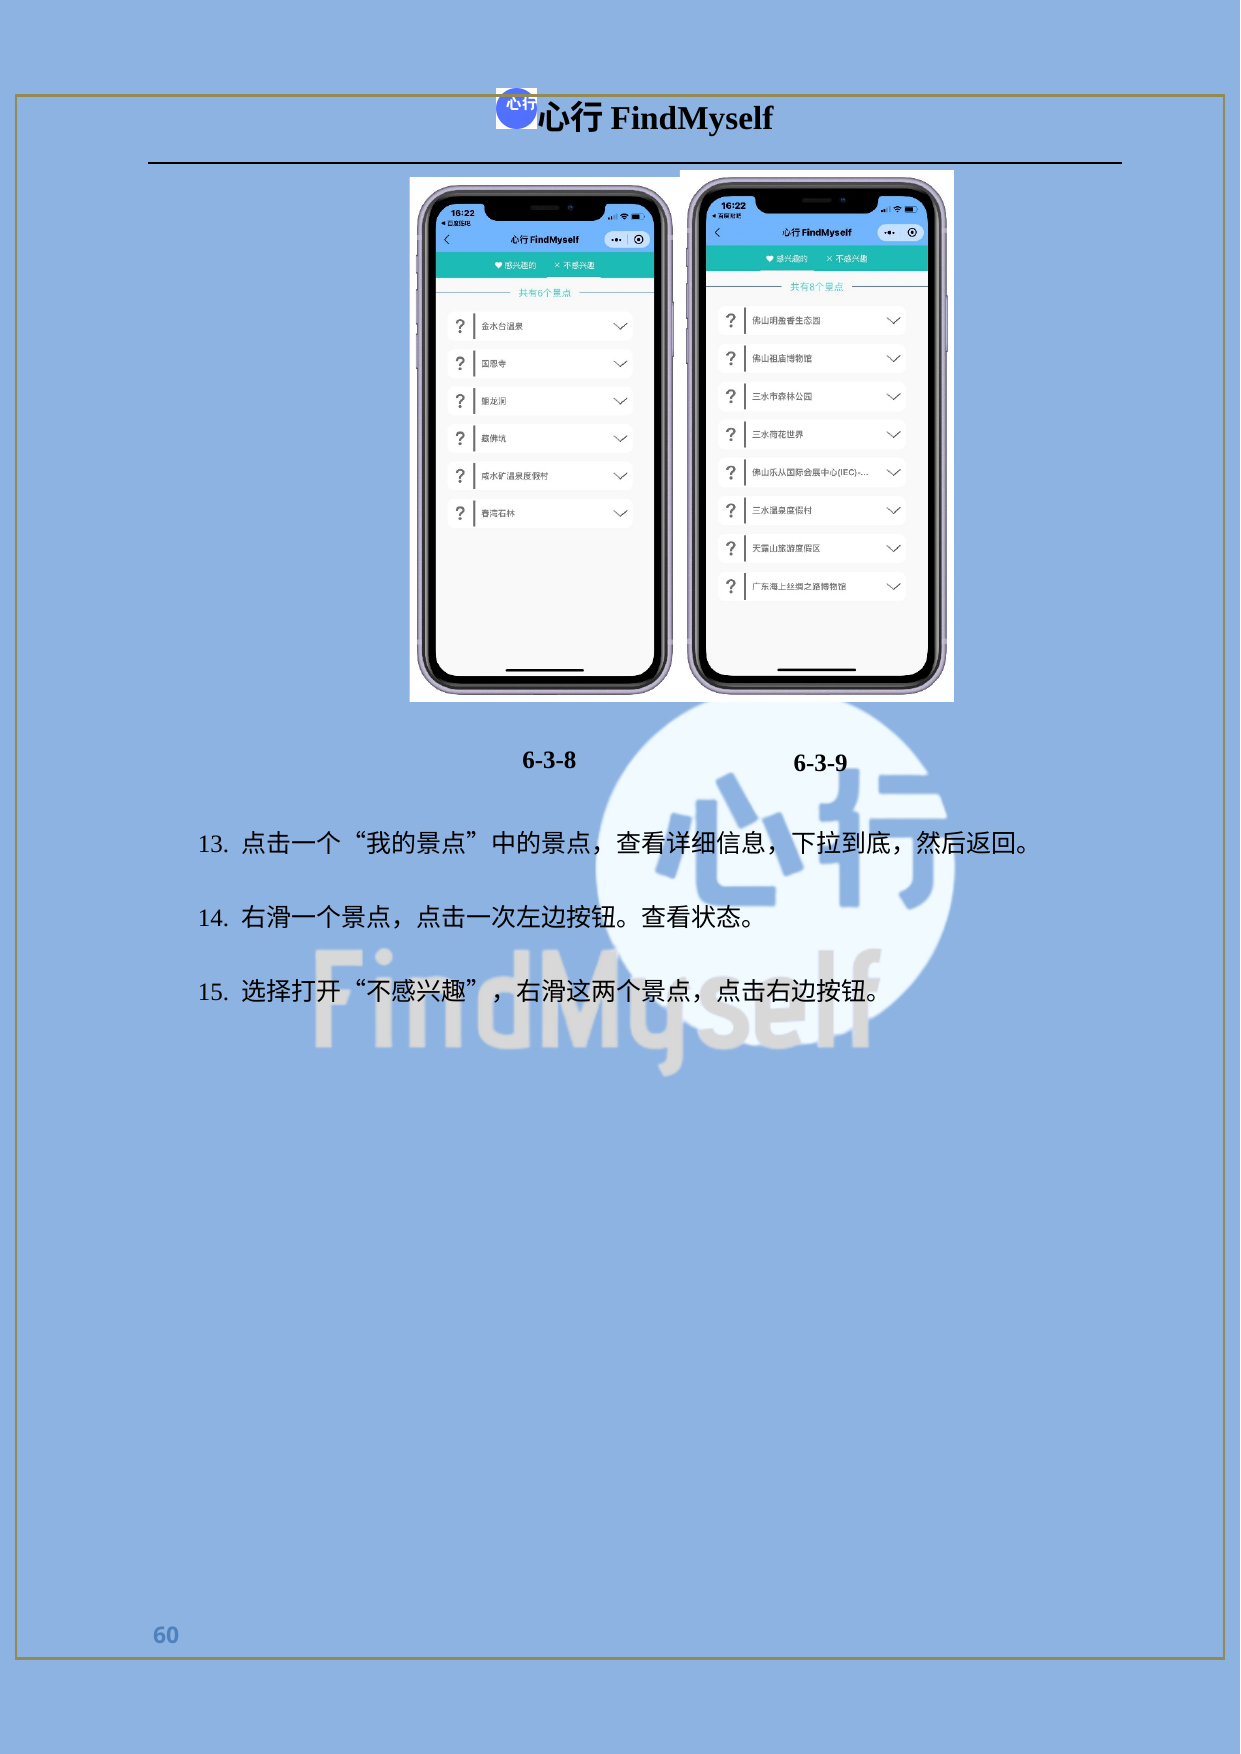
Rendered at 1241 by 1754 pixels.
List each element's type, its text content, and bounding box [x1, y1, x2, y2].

list 点击一个“我的景点”中的景点，查看详细信息，下拉到底，然后返回。 [198, 809, 1122, 874]
picture [496, 88, 537, 94]
picture [409, 170, 954, 702]
list 右滑一个景点，点击一次左边按钮。查看状态。 [198, 883, 1122, 948]
list 选择打开“不感兴趣”，右滑这两个景点，点击右边按钮。 [198, 957, 1122, 1022]
picture [496, 97, 537, 129]
